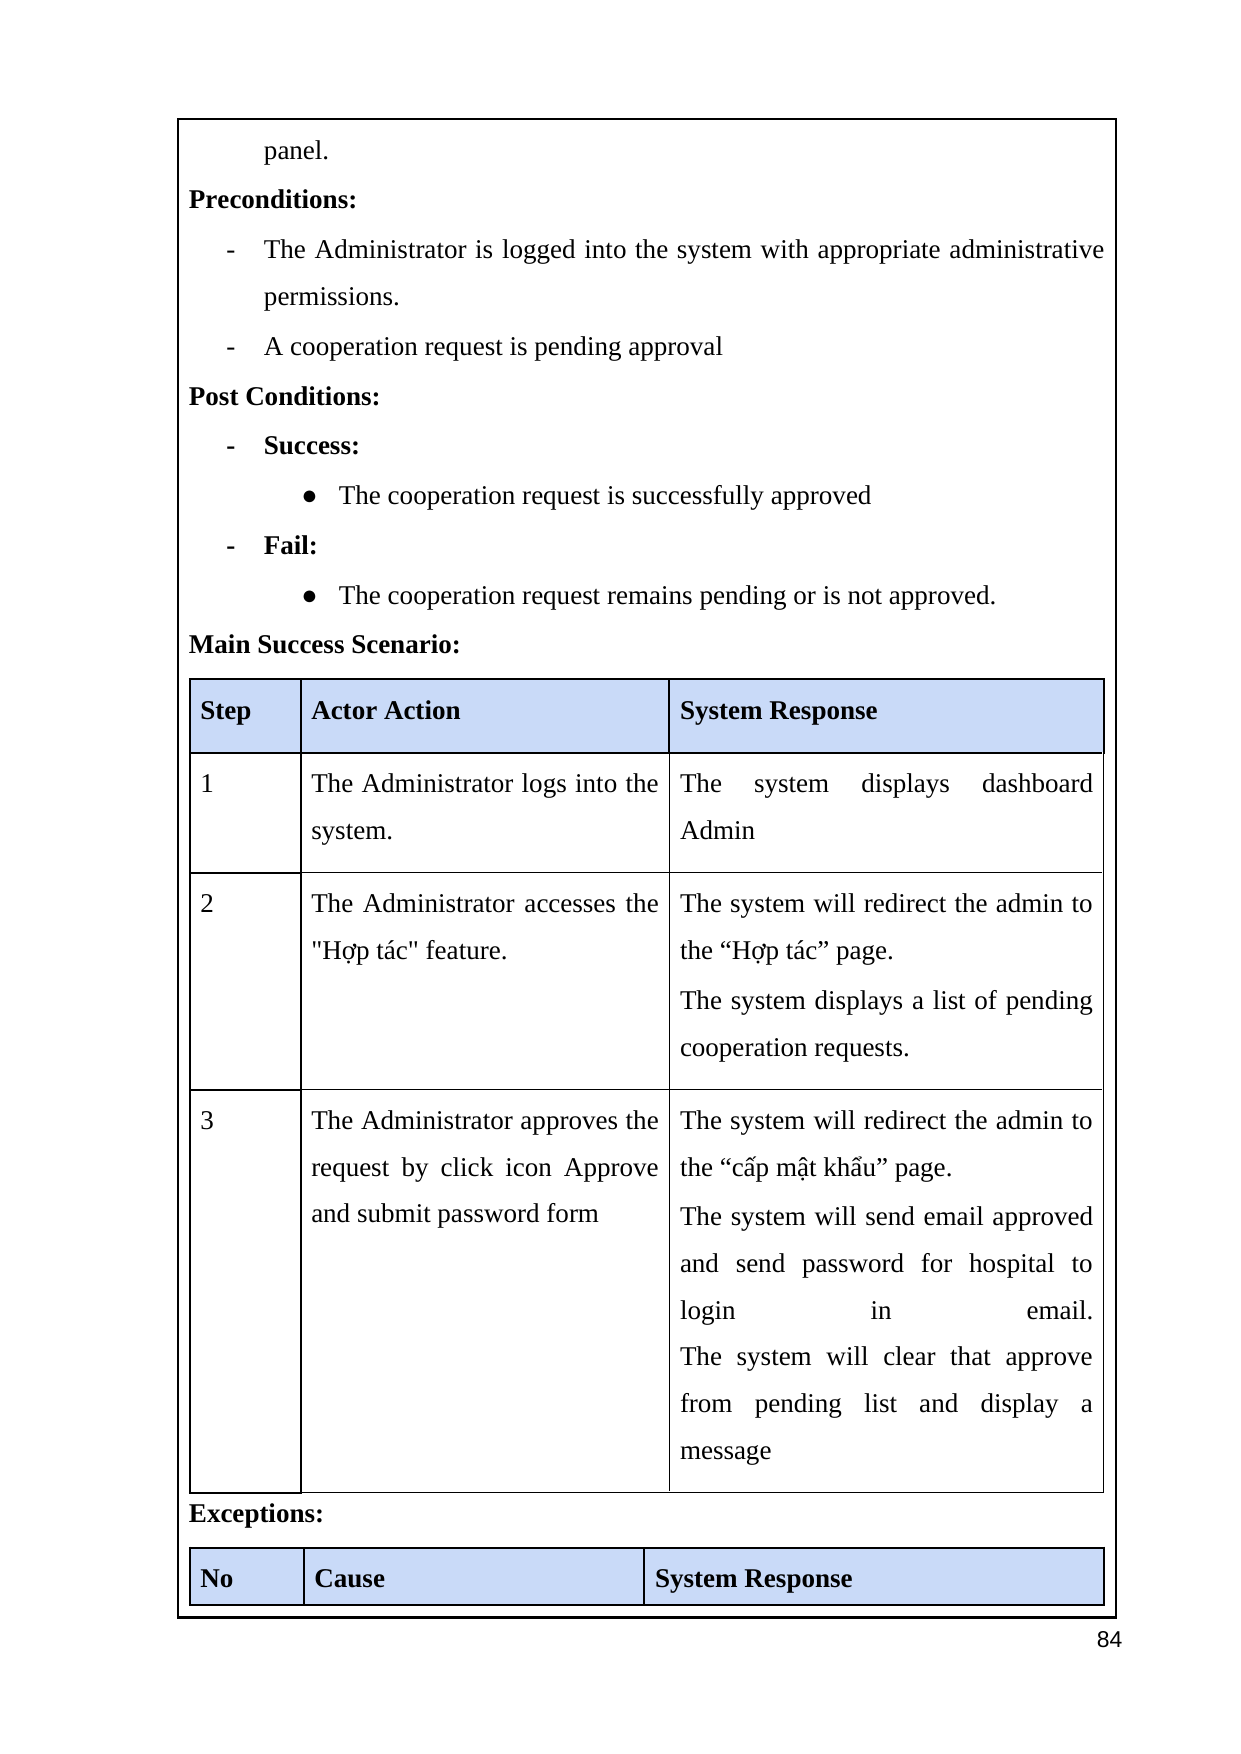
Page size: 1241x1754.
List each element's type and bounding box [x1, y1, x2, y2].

table_cell [179, 120, 1115, 1616]
